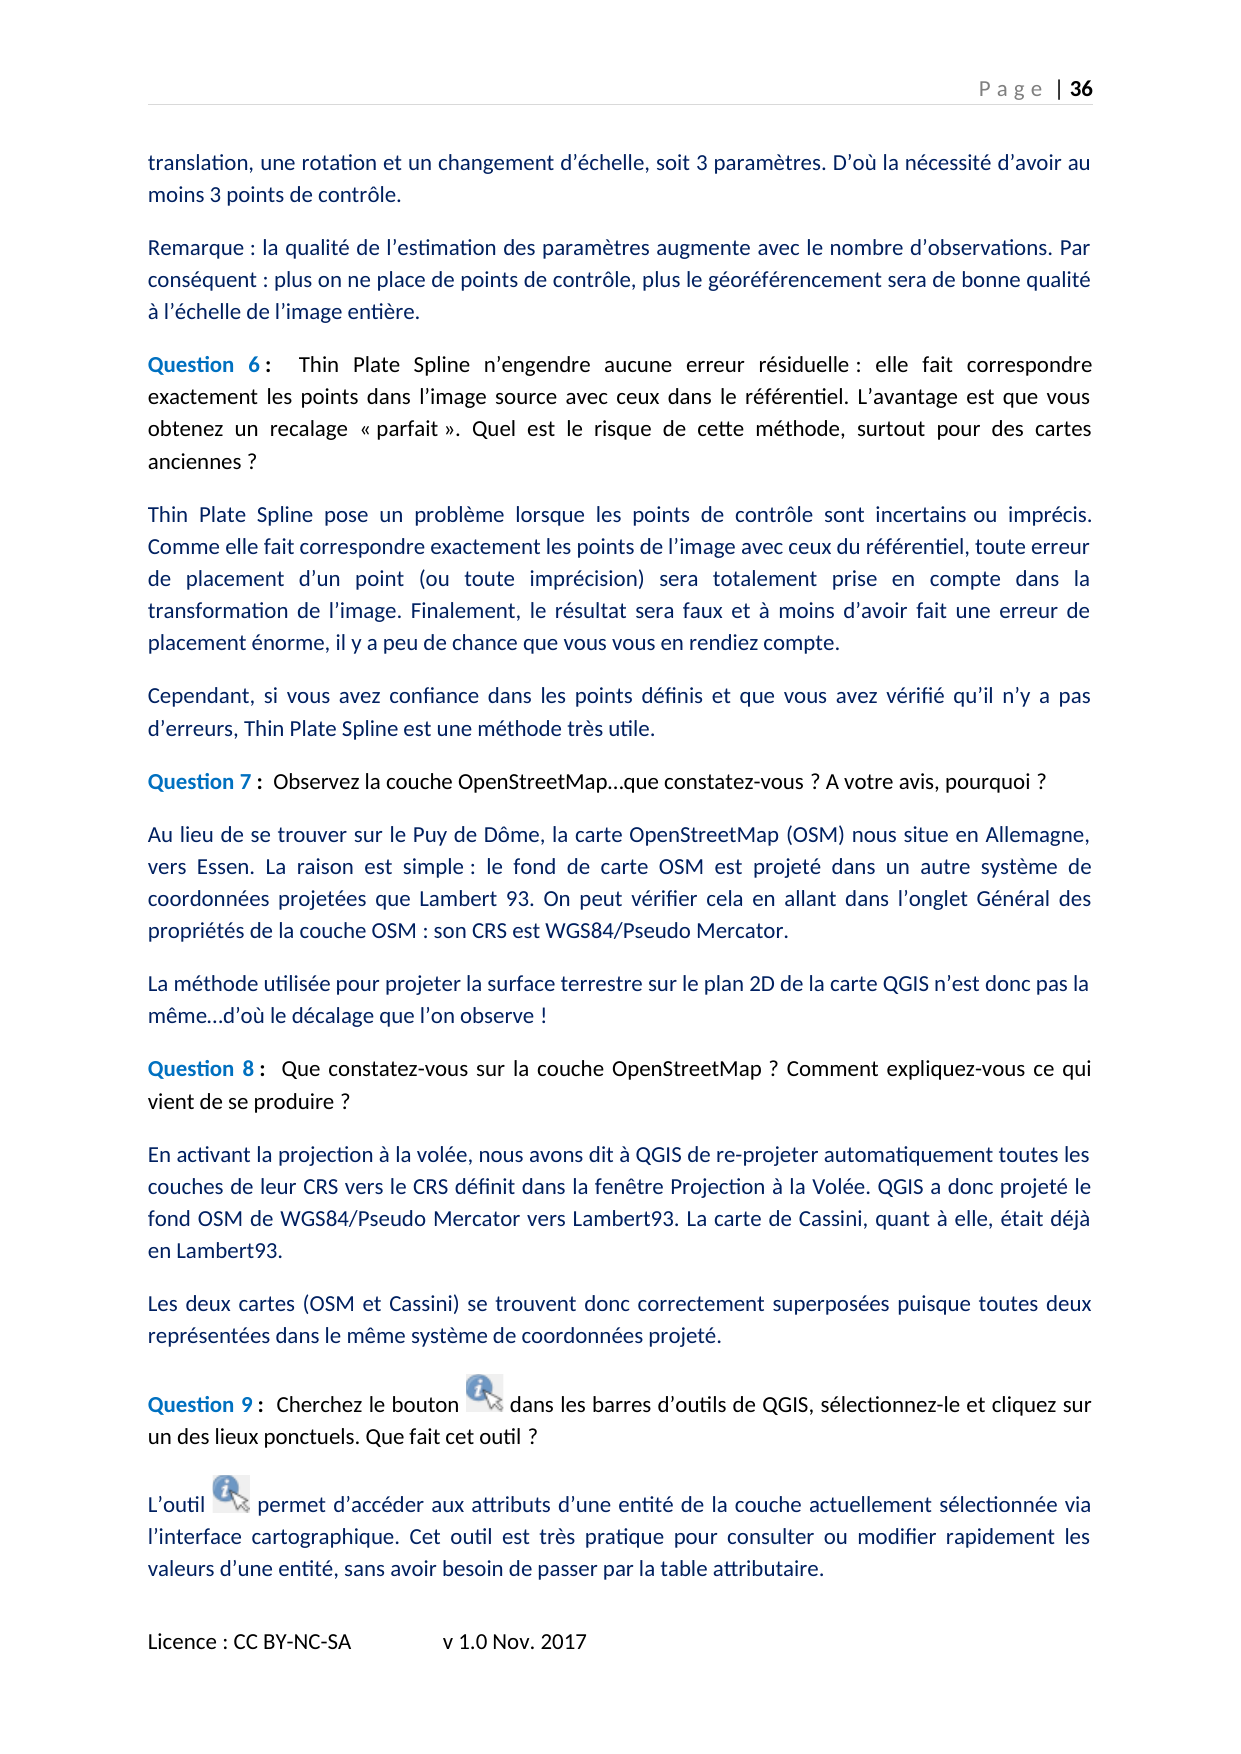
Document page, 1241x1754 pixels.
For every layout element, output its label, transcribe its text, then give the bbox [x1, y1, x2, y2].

text Au lieu de se trouver sur le Puy de Dôme, la carte OpenStreetMap (OSM) nous situe en Allemagne, vers Essen. La raison est simple : le fond de carte OSM est projeté dans un autre système de coordonnées projetées que Lambert 93. On peut vérifier cela en allant dans l’onglet Général des propriétés de la couche OSM : son CRS est WGS84/Pseudo Mercator. [148, 820, 1093, 944]
text Question 6 : Thin Plate Spline n’engendre aucune erreur résiduelle : elle fait correspondre exactement les points dans l’image source avec ceux dans le référentiel. L’avantage est que vous obtenez un recalage « parfait ». Quel est le risque de cette méthode, surtout pour des cartes anciennes ? [148, 350, 1093, 475]
text Question 7 : Observez la couche OpenStreetMap…que constatez-vous ? A votre avis, pourquoi ? [148, 767, 1093, 795]
text Les deux cartes (OSM et Cassini) se trouvent donc correctement superposées puisque toutes deux représentées dans le même système de coordonnées projeté. [148, 1289, 1093, 1349]
text Question 8 : Que constatez-vous sur la couche OpenStreetMap ? Comment expliquez-vous ce qui vient de se produire ? [148, 1054, 1093, 1115]
text Question 9 : Cherchez le bouton dans les barres d’outils de QGIS, sélectionnez-le et cliquez sur un des lieux ponctuels. Que fait cet outil ? [148, 1374, 1093, 1450]
text Cependant, si vous avez confiance dans les points définis et que vous avez vérifié qu’il n’y a pas d’erreurs, Thin Plate Spline est une méthode très utile. [148, 682, 1093, 742]
picture [466, 1374, 504, 1412]
text En activant la projection à la volée, nous avons dit à QGIS de re-projeter automatiquement toutes les couches de leur CRS vers le CRS définit dans la fenêtre Projection à la Volée. QGIS a donc projeté le fond OSM de WGS84/Pseudo Mercator vers Lambert93. La carte de Cassini, quant à elle, était déjà en Lambert93. [148, 1140, 1093, 1264]
text La méthode utilisée pour projeter la surface terrestre sur le plan 2D de la carte QGIS n’est donc pas la même…d’où le décalage que l’on observe ! [148, 969, 1093, 1029]
text Remarque : la qualité de l’estimation des paramètres augmente avec le nombre d’observations. Par conséquent : plus on ne place de points de contrôle, plus le géoréférencement sera de bonne qualité à l’échelle de l’image entière. [148, 233, 1093, 325]
picture [212, 1475, 250, 1513]
text L’outil permet d’accéder aux attributs d’une entité de la couche actuellement sélectionnée via l’interface cartographique. Cet outil est très pratique pour consulter ou modifier rapidement les valeurs d’une entité, sans avoir besoin de passer par la table attributaire. [148, 1475, 1093, 1583]
text Thin Plate Spline pose un problème lorsque les points de contrôle sont incertains ou imprécis. Comme elle fait correspondre exactement les points de l’image avec ceux du référentiel, toute erreur de placement d’un point (ou toute imprécision) sera totalement prise en compte dans la transformation de l’image. Finalement, le résultat sera faux et à moins d’avoir fait une erreur de placement énorme, il y a peu de chance que vous vous en rendiez compte. [148, 500, 1093, 657]
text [148, 148, 1093, 208]
